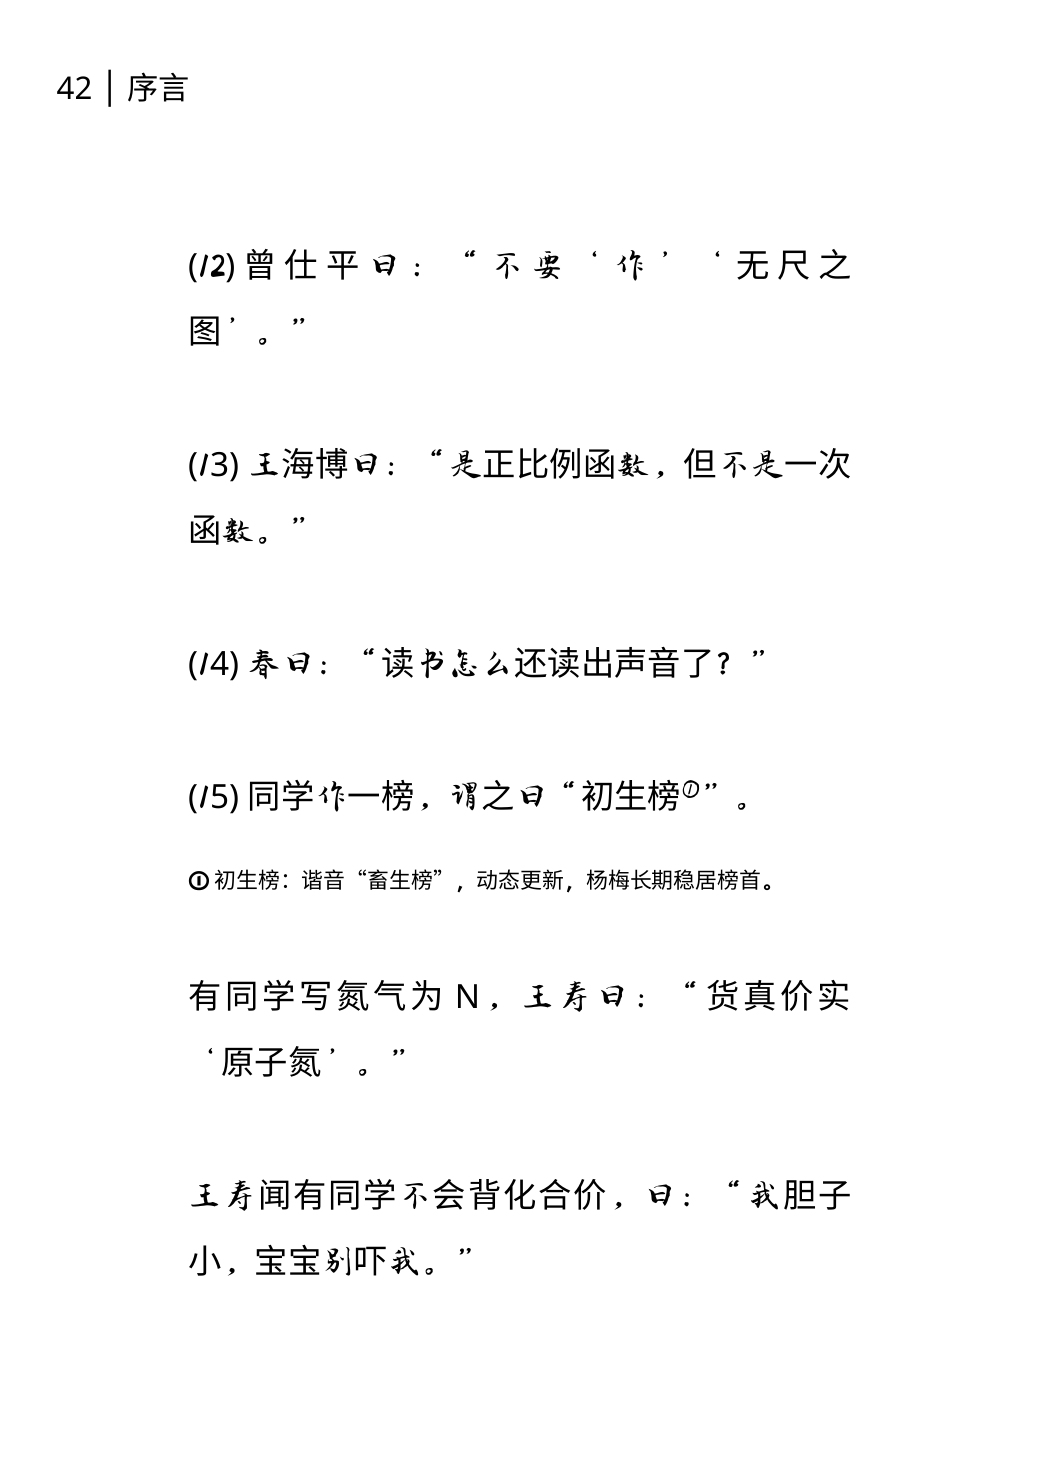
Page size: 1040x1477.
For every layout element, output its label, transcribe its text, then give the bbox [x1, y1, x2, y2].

list 同学作一榜，谓之曰“初生榜①”。 [188, 764, 852, 831]
text 王寿闻有同学不会背化合价，曰：“我胆子小，宝宝别吓我。” [188, 1163, 852, 1296]
list 王海博曰：“是正比例函数，但不是一次函数。” [188, 432, 852, 565]
text ①初生榜：谐音“畜生榜”，动态更新，杨梅长期稳居榜首。 [188, 864, 852, 897]
text 有同学写氮气为N，王寿曰：“货真价实‘原子氮’。” [188, 964, 852, 1097]
list 春曰：“读书怎么还读出声音了？” [188, 632, 852, 698]
list 曾仕平曰：“不要‘作’‘无尺之图’。” [188, 233, 852, 366]
